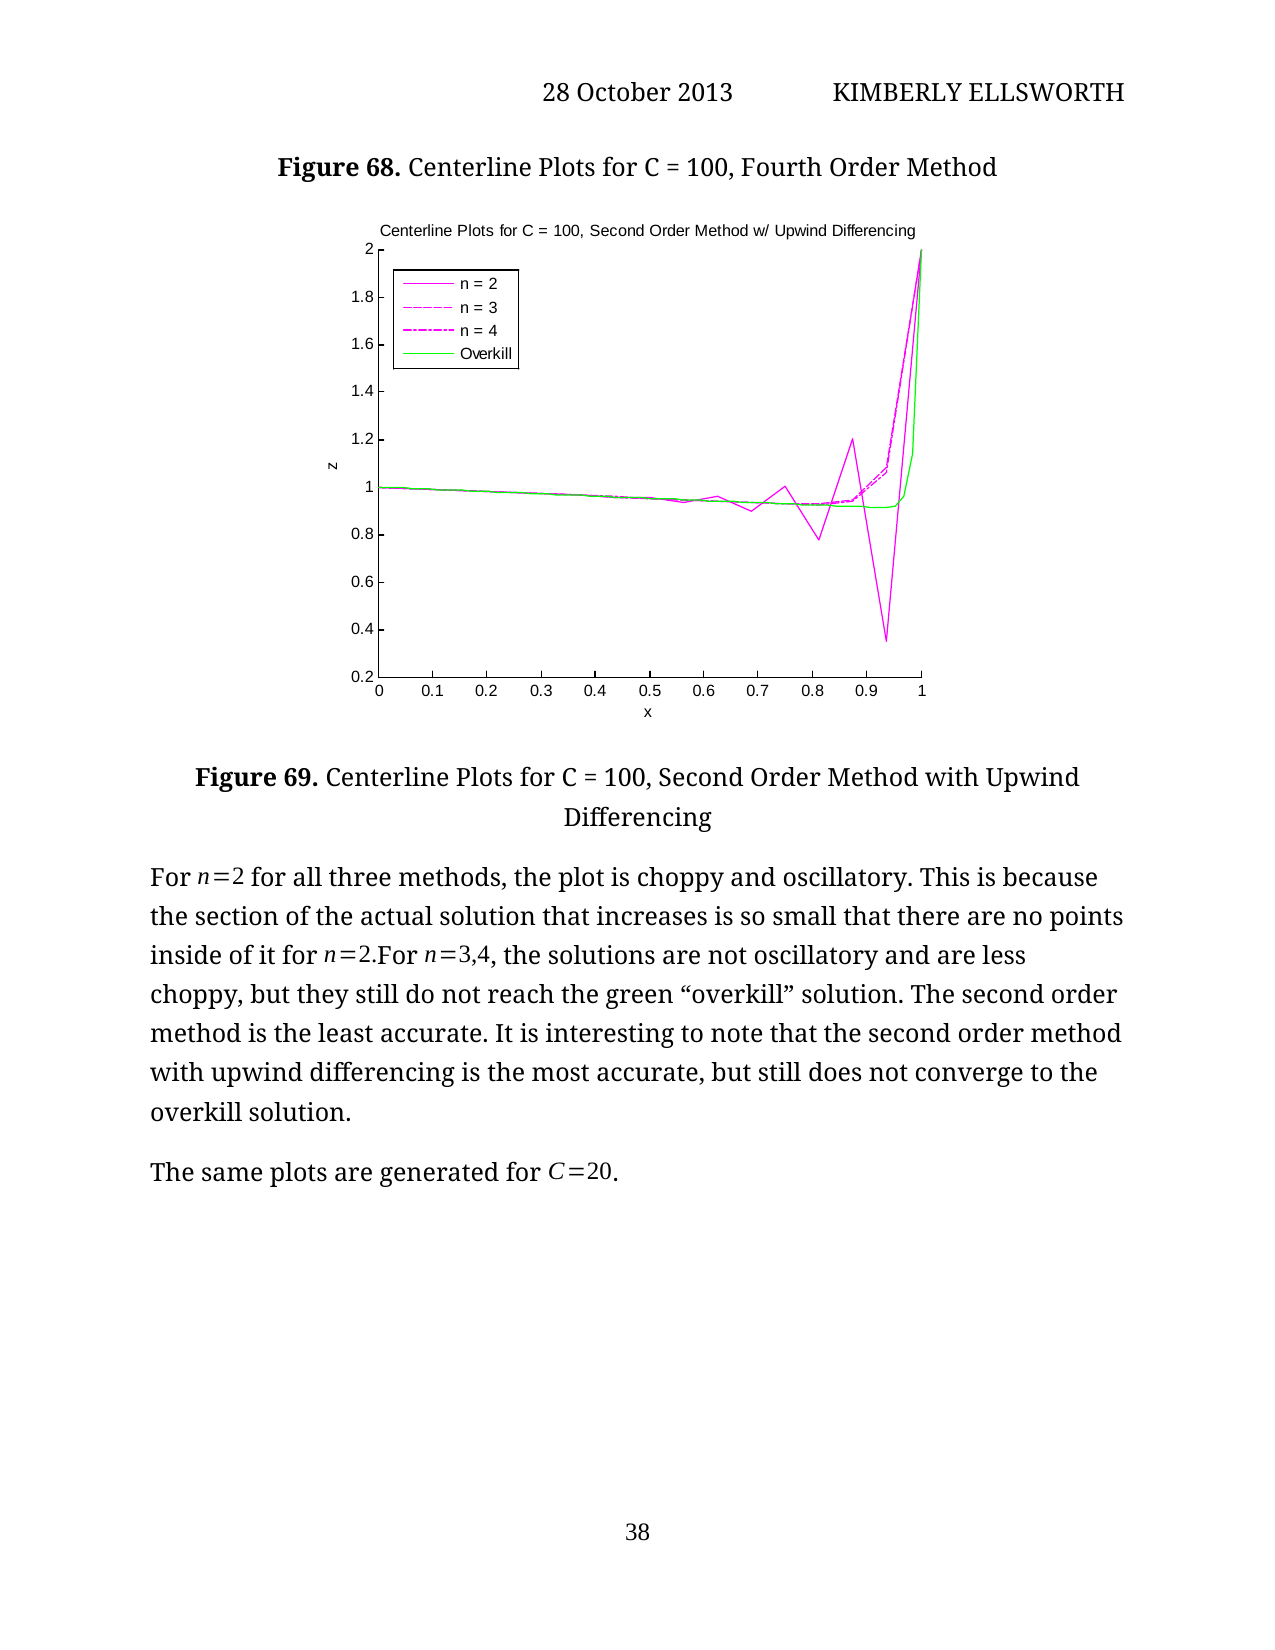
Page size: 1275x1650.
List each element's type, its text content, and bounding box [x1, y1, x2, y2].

text For for all three methods, the plot is choppy and oscillatory. This is because the section of the actual solution that increases is so small that there are no points inside of it for For , the solutions are not oscillatory and are less choppy, but they still do not reach the green “overkill” solution. The second order method is the least accurate. It is interesting to note that the second order method with upwind differencing is the most accurate, but still does not converge to the overkill solution. [150, 859, 1125, 1128]
text The same plots are generated for . [150, 1154, 1125, 1188]
text Figure 69. Centerline Plots for C = 100, Second Order Method with Upwind Differencing [150, 760, 1125, 833]
text Figure 68. Centerline Plots for C = 100, Fourth Order Method [150, 150, 1125, 184]
